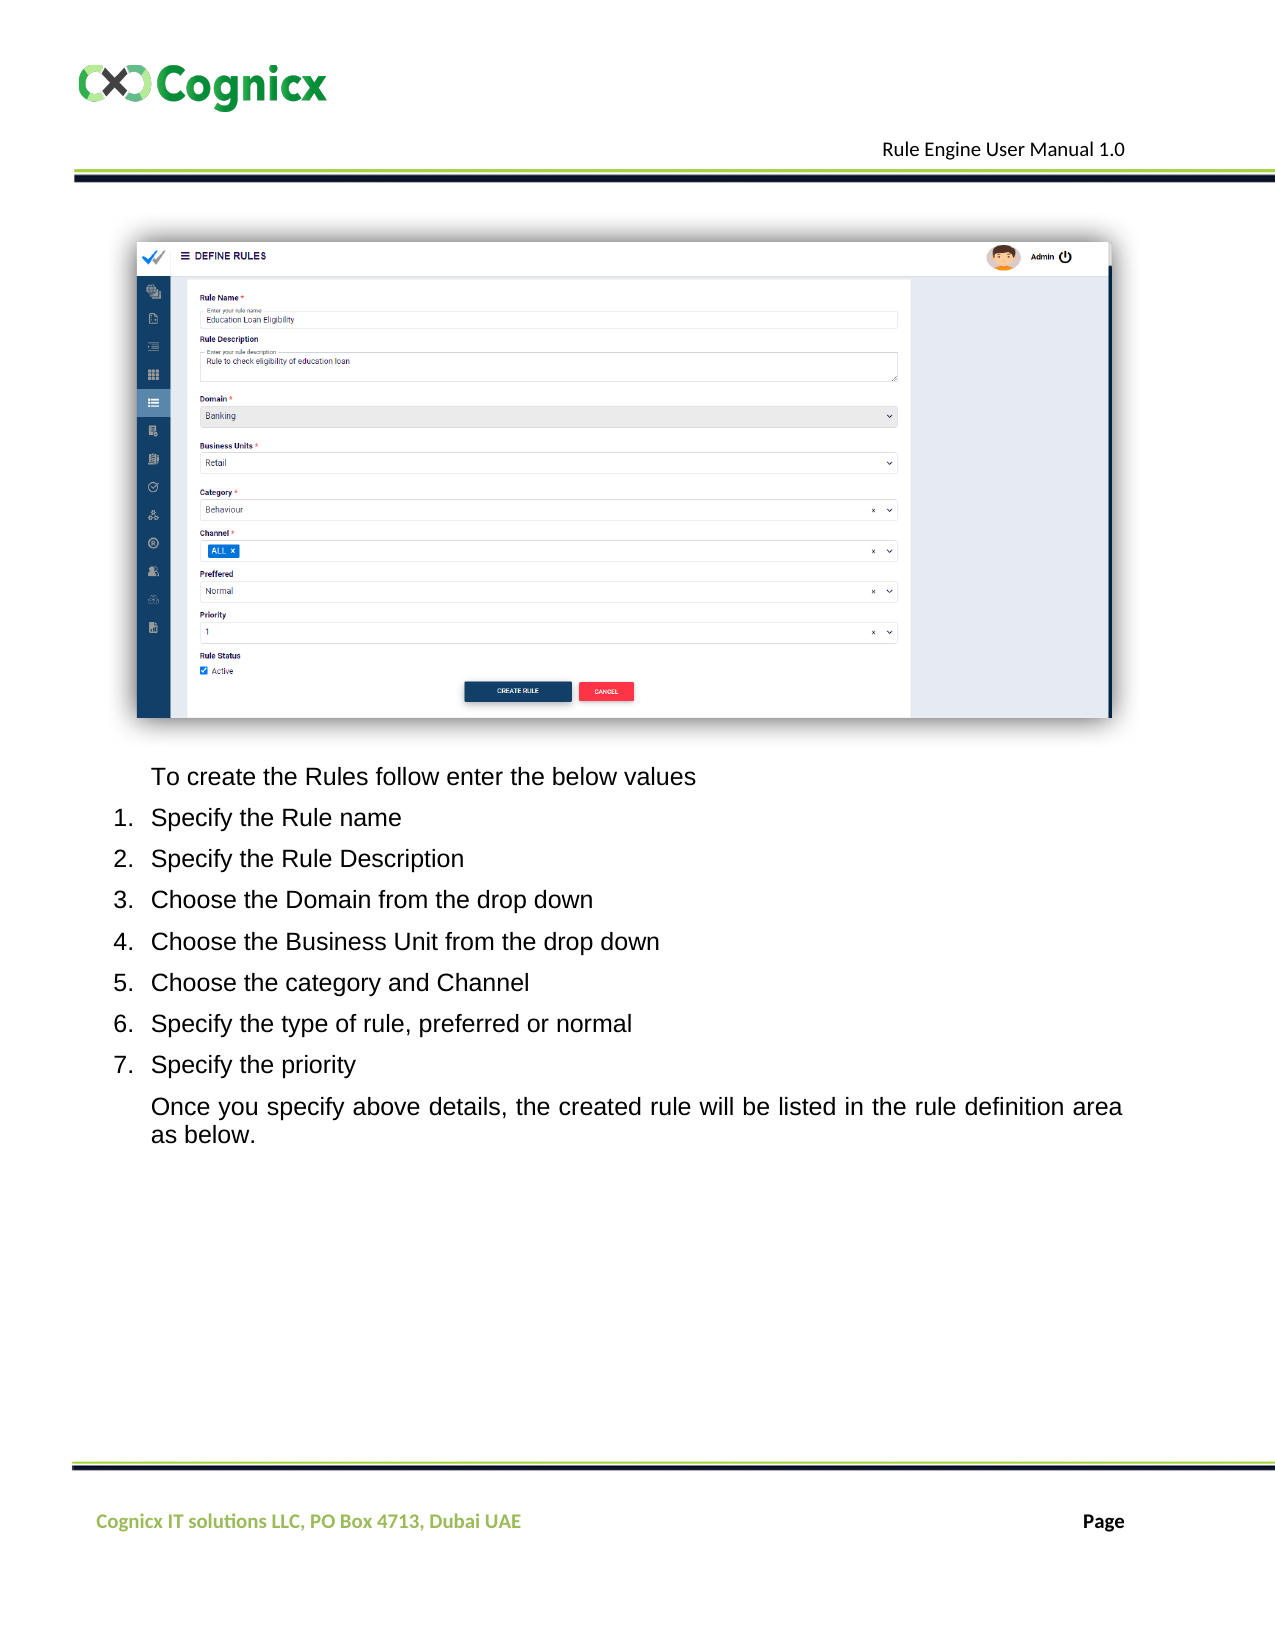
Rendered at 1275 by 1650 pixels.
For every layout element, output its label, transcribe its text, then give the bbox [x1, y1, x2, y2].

picture [136, 242, 1112, 718]
text Once you specify above details, the created rule will be listed in the rule definition area as below. [151, 1092, 1125, 1149]
picture [68, 1458, 1275, 1472]
list Specify the priority [113, 1050, 1125, 1079]
list Choose the Domain from the drop down [113, 885, 1125, 914]
picture [78, 65, 327, 112]
picture [70, 169, 1275, 184]
list Specify the Rule Description [113, 844, 1125, 873]
list Choose the Business Unit from the drop down [113, 927, 1125, 955]
list Specify the Rule name [113, 803, 1125, 832]
text To create the Rules follow enter the below values [151, 762, 1125, 790]
list Specify the type of rule, preferred or normal [113, 1009, 1125, 1038]
list Choose the category and Channel [113, 968, 1125, 997]
